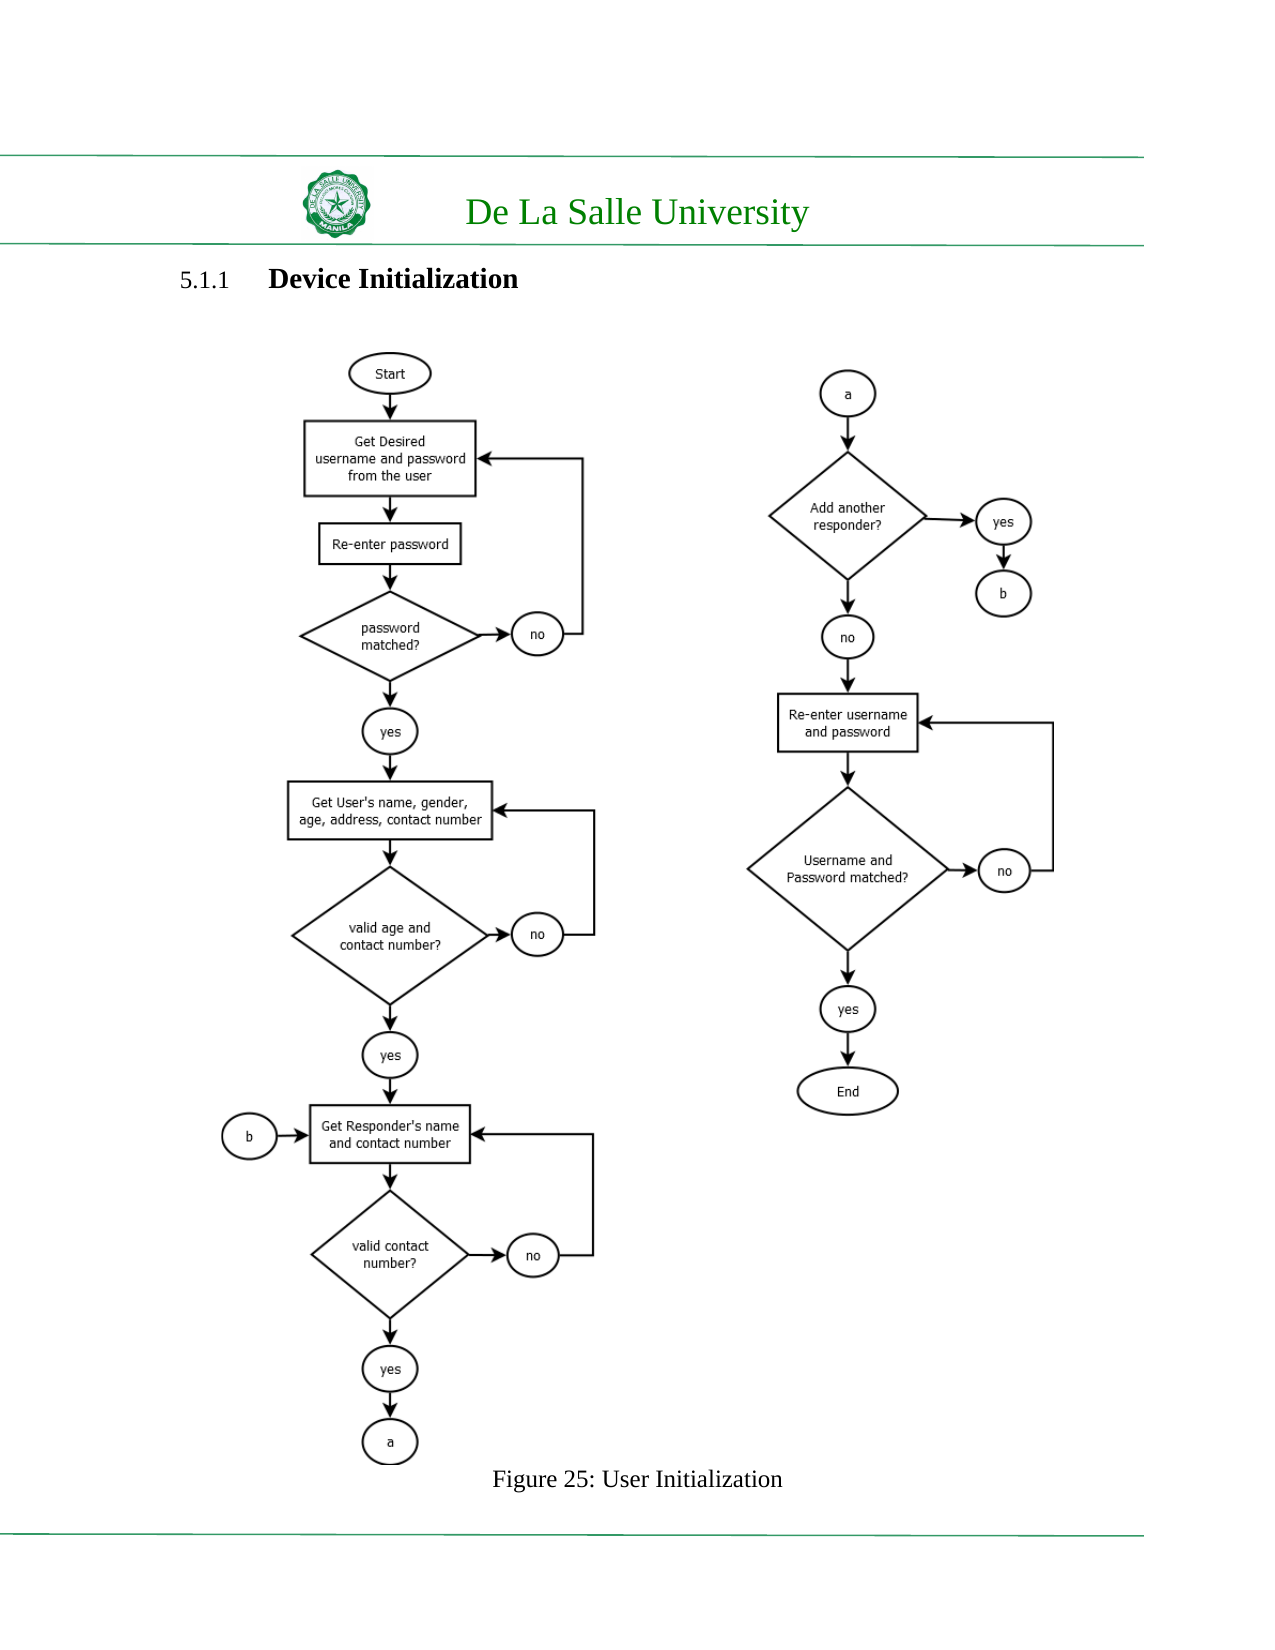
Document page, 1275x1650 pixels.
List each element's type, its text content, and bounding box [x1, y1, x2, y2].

list Device Initialization [179, 261, 1125, 295]
picture [301, 166, 374, 242]
text Figure 25: User Initialization [150, 1464, 1125, 1493]
picture [221, 352, 1054, 1465]
